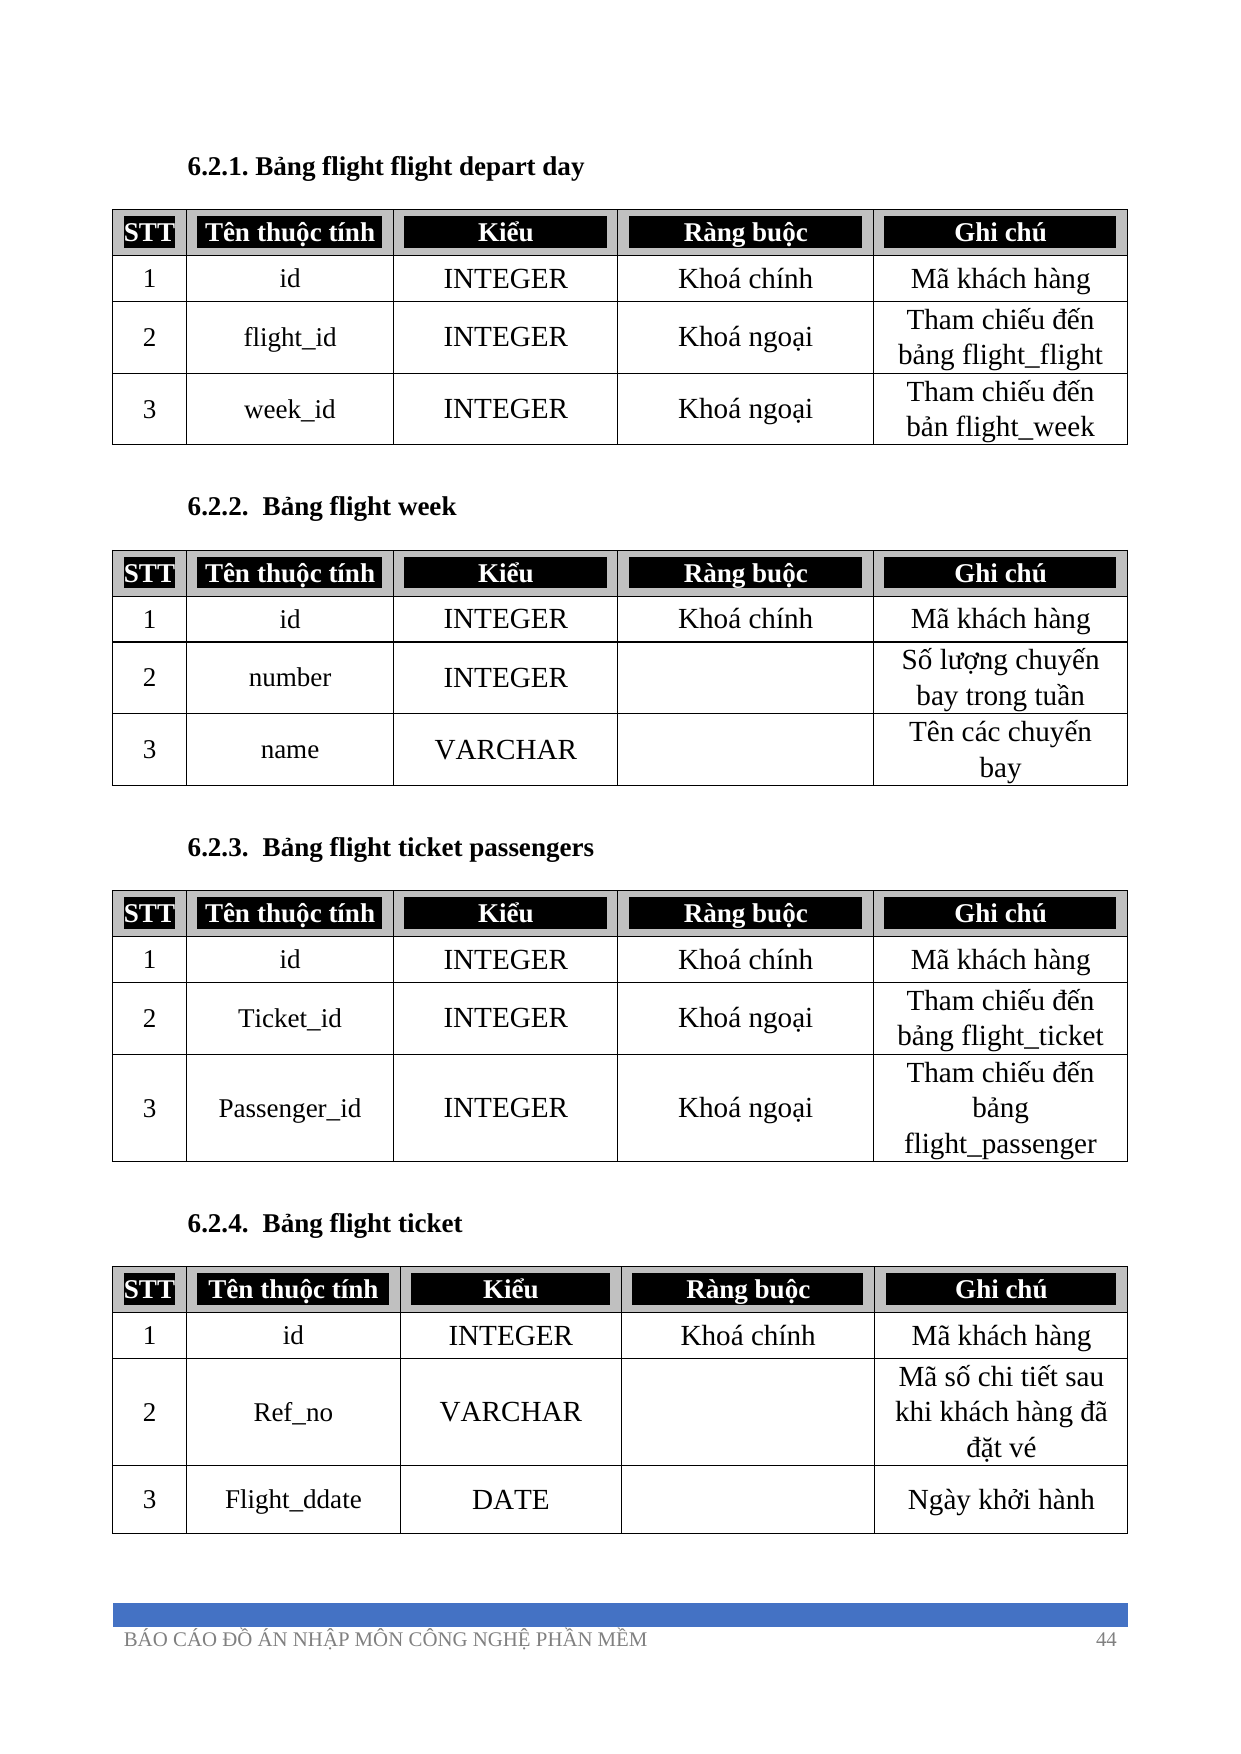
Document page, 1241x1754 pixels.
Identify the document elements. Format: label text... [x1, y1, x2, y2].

table_cell [618, 643, 873, 713]
table_header Ghi chú [874, 210, 1127, 255]
table_cell Khoá chính [618, 937, 873, 982]
table_header Kiểu [401, 1267, 621, 1312]
table_header Kiểu [394, 891, 617, 936]
table_cell name [187, 714, 393, 785]
table_header Kiểu [394, 210, 617, 255]
table_cell DATE [401, 1466, 621, 1533]
table_header Ghi chú [874, 551, 1127, 596]
table_cell Flight_ddate [187, 1466, 400, 1533]
table_cell [618, 714, 873, 785]
table_cell [622, 1466, 874, 1533]
table_cell Số lượng chuyến bay trong tuần [874, 643, 1127, 713]
table_header Kiểu [394, 551, 617, 596]
subtitle Bảng flight ticket [187, 1207, 1128, 1238]
subtitle Bảng flight ticket passengers [187, 831, 1128, 862]
table_cell id [187, 937, 393, 982]
subtitle 6.2.1. Bảng flight flight depart day [112, 150, 1128, 181]
table_cell Khoá ngoại [618, 983, 873, 1054]
table_cell number [187, 643, 393, 713]
table_header Tên thuộc tính [187, 1267, 400, 1312]
table_cell id [187, 256, 393, 301]
table_cell Mã khách hàng [874, 256, 1127, 301]
table_cell 3 [113, 1466, 186, 1533]
table_cell Khoá chính [618, 597, 873, 641]
table_cell 3 [113, 374, 186, 444]
table_cell Khoá ngoại [618, 302, 873, 373]
table_cell id [187, 1313, 400, 1358]
table_cell INTEGER [394, 937, 617, 982]
table_cell VARCHAR [401, 1359, 621, 1465]
table_header Ghi chú [874, 891, 1127, 936]
table_cell Tham chiếu đến bản flight_week [874, 374, 1127, 444]
table_cell 2 [113, 1359, 186, 1465]
table_header Ghi chú [875, 1267, 1127, 1312]
table_header Ràng buộc [618, 891, 873, 936]
table_header Ràng buộc [622, 1267, 874, 1312]
table_cell Tham chiếu đến bảng flight_flight [874, 302, 1127, 373]
table_cell Ngày khởi hành [875, 1466, 1127, 1533]
table_header STT [113, 891, 186, 936]
table_cell 1 [113, 597, 186, 641]
table_cell VARCHAR [394, 714, 617, 785]
table_cell INTEGER [394, 374, 617, 444]
table_cell INTEGER [401, 1313, 621, 1358]
table_cell INTEGER [394, 597, 617, 641]
table_header STT [113, 551, 186, 596]
table_cell [622, 1359, 874, 1465]
table_cell Mã khách hàng [875, 1313, 1127, 1358]
table_cell Tên các chuyến bay [874, 714, 1127, 785]
table_header STT [113, 210, 186, 255]
table_cell 2 [113, 983, 186, 1054]
table_cell INTEGER [394, 302, 617, 373]
table_cell Mã số chi tiết sau khi khách hàng đã đặt vé [875, 1359, 1127, 1465]
table_header Ràng buộc [618, 210, 873, 255]
table_cell 1 [113, 1313, 186, 1358]
table_cell INTEGER [394, 1055, 617, 1161]
table_cell Khoá ngoại [618, 374, 873, 444]
table_cell id [187, 597, 393, 641]
table_cell INTEGER [394, 256, 617, 301]
table_cell 1 [113, 937, 186, 982]
subtitle Bảng flight week [187, 491, 1128, 522]
table_cell Khoá ngoại [618, 1055, 873, 1161]
table_cell 2 [113, 302, 186, 373]
table_header STT [113, 1267, 186, 1312]
table_cell Khoá chính [622, 1313, 874, 1358]
table_cell 2 [113, 643, 186, 713]
table_cell Ticket_id [187, 983, 393, 1054]
table_cell week_id [187, 374, 393, 444]
table_header Tên thuộc tính [187, 891, 393, 936]
table_cell Khoá chính [618, 256, 873, 301]
table_cell Passenger_id [187, 1055, 393, 1161]
table_cell Mã khách hàng [874, 937, 1127, 982]
table_cell INTEGER [394, 983, 617, 1054]
table_cell Mã khách hàng [874, 597, 1127, 641]
table_cell flight_id [187, 302, 393, 373]
table_cell INTEGER [394, 643, 617, 713]
table_cell Ref_no [187, 1359, 400, 1465]
table_cell Tham chiếu đến bảng flight_ticket [874, 983, 1127, 1054]
table_header Ràng buộc [618, 551, 873, 596]
table_cell Tham chiếu đến bảng flight_passenger [874, 1055, 1127, 1161]
table_cell 3 [113, 714, 186, 785]
table_header Tên thuộc tính [187, 551, 393, 596]
table_cell 3 [113, 1055, 186, 1161]
table_cell 1 [113, 256, 186, 301]
table_header Tên thuộc tính [187, 210, 393, 255]
